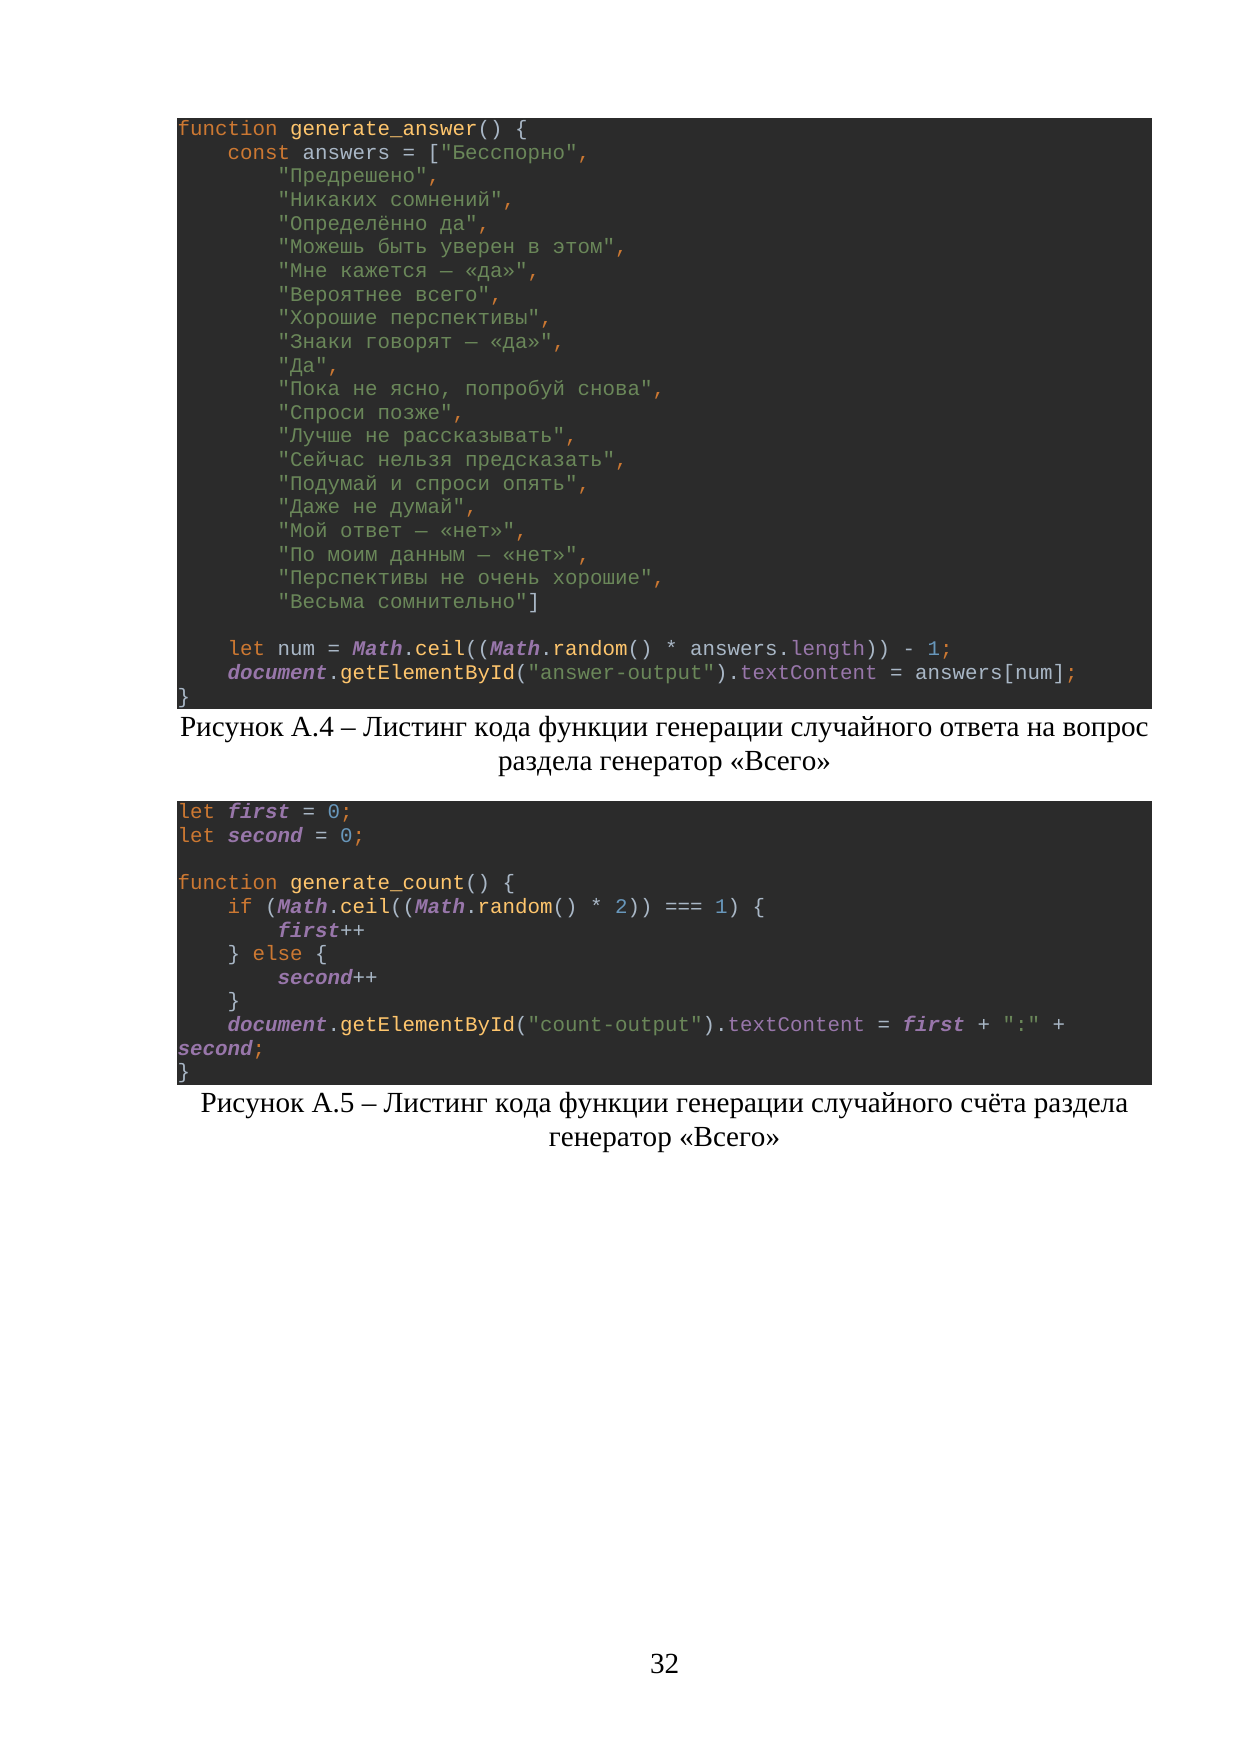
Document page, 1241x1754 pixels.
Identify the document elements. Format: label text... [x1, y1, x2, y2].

text Рисунок А.5 – Листинг кода функции генерации случайного счёта раздела генератор «Всего» [177, 1085, 1152, 1152]
text Рисунок А.4 – Листинг кода функции генерации случайного ответа на вопрос раздела генератор «Всего» [177, 709, 1152, 776]
text function generate_answer() { const answers = ["Бесспорно", "Предрешено", "Никаких сомнений", "Определённо да", "Можешь быть уверен в этом", "Мне кажется — «да»", "Вероятнее всего", "Хорошие перспективы", "Знаки говорят — «да»", "Да", "Пока не ясно, попробуй снова", "Спроси позже", "Лучше не рассказывать", "Сейчас нельзя предсказать", "Подумай и спроси опять", "Даже не думай", "Мой ответ — «нет»", "По моим данным — «нет»", "Перспективы не очень хорошие", "Весьма сомнительно"] let num = Math.ceil((Math.random() * answers.length)) - 1; document.getElementById("answer-output").textContent = answers[num]; } [177, 118, 1152, 709]
text let first = 0; let second = 0; function generate_count() { if (Math.ceil((Math.random() * 2)) === 1) { first++ } else { second++ } document.getElementById("count-output").textContent = first + ":" + second; } [177, 801, 1152, 1085]
